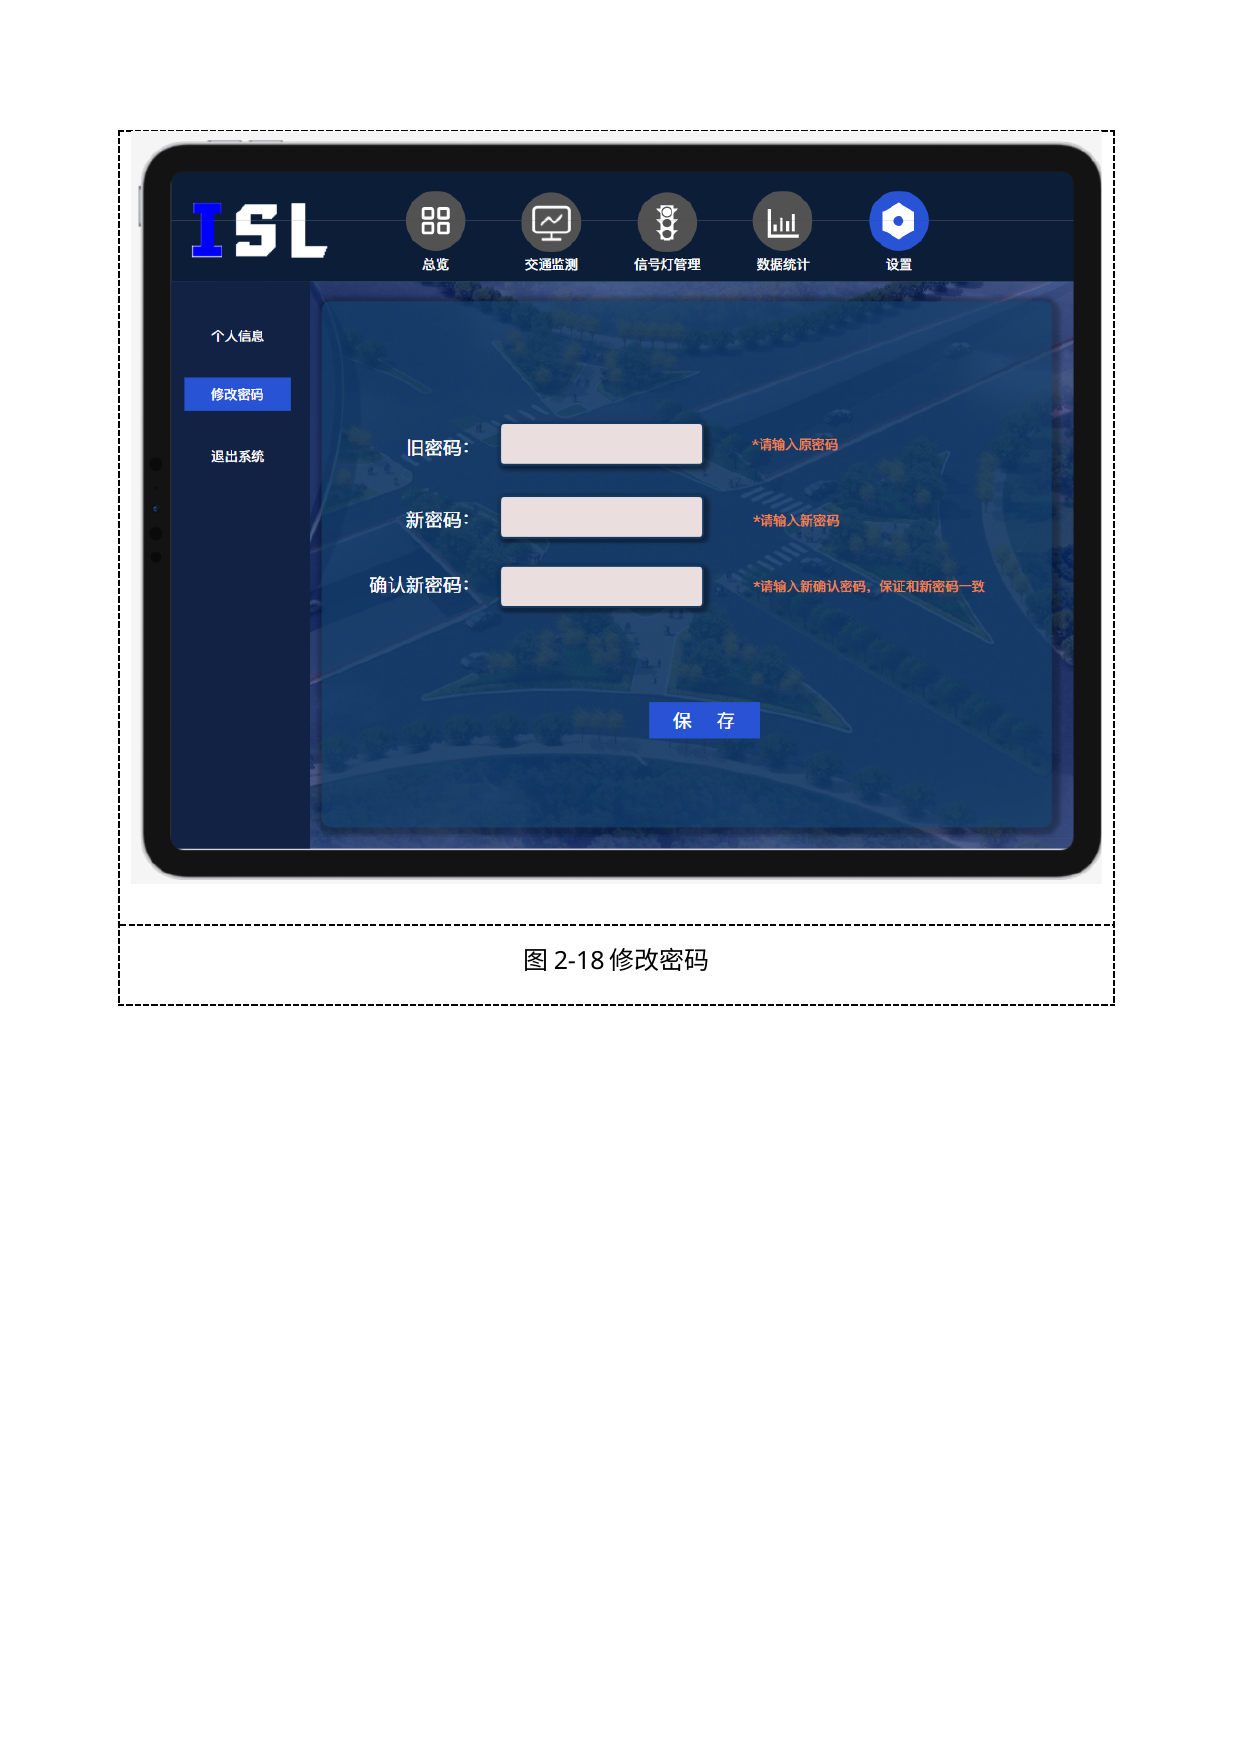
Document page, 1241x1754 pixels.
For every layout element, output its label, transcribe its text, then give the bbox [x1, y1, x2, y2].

table_header [119, 130, 1114, 924]
picture [131, 131, 1102, 884]
table_cell 图2-18修改密码 [119, 924, 1114, 1004]
